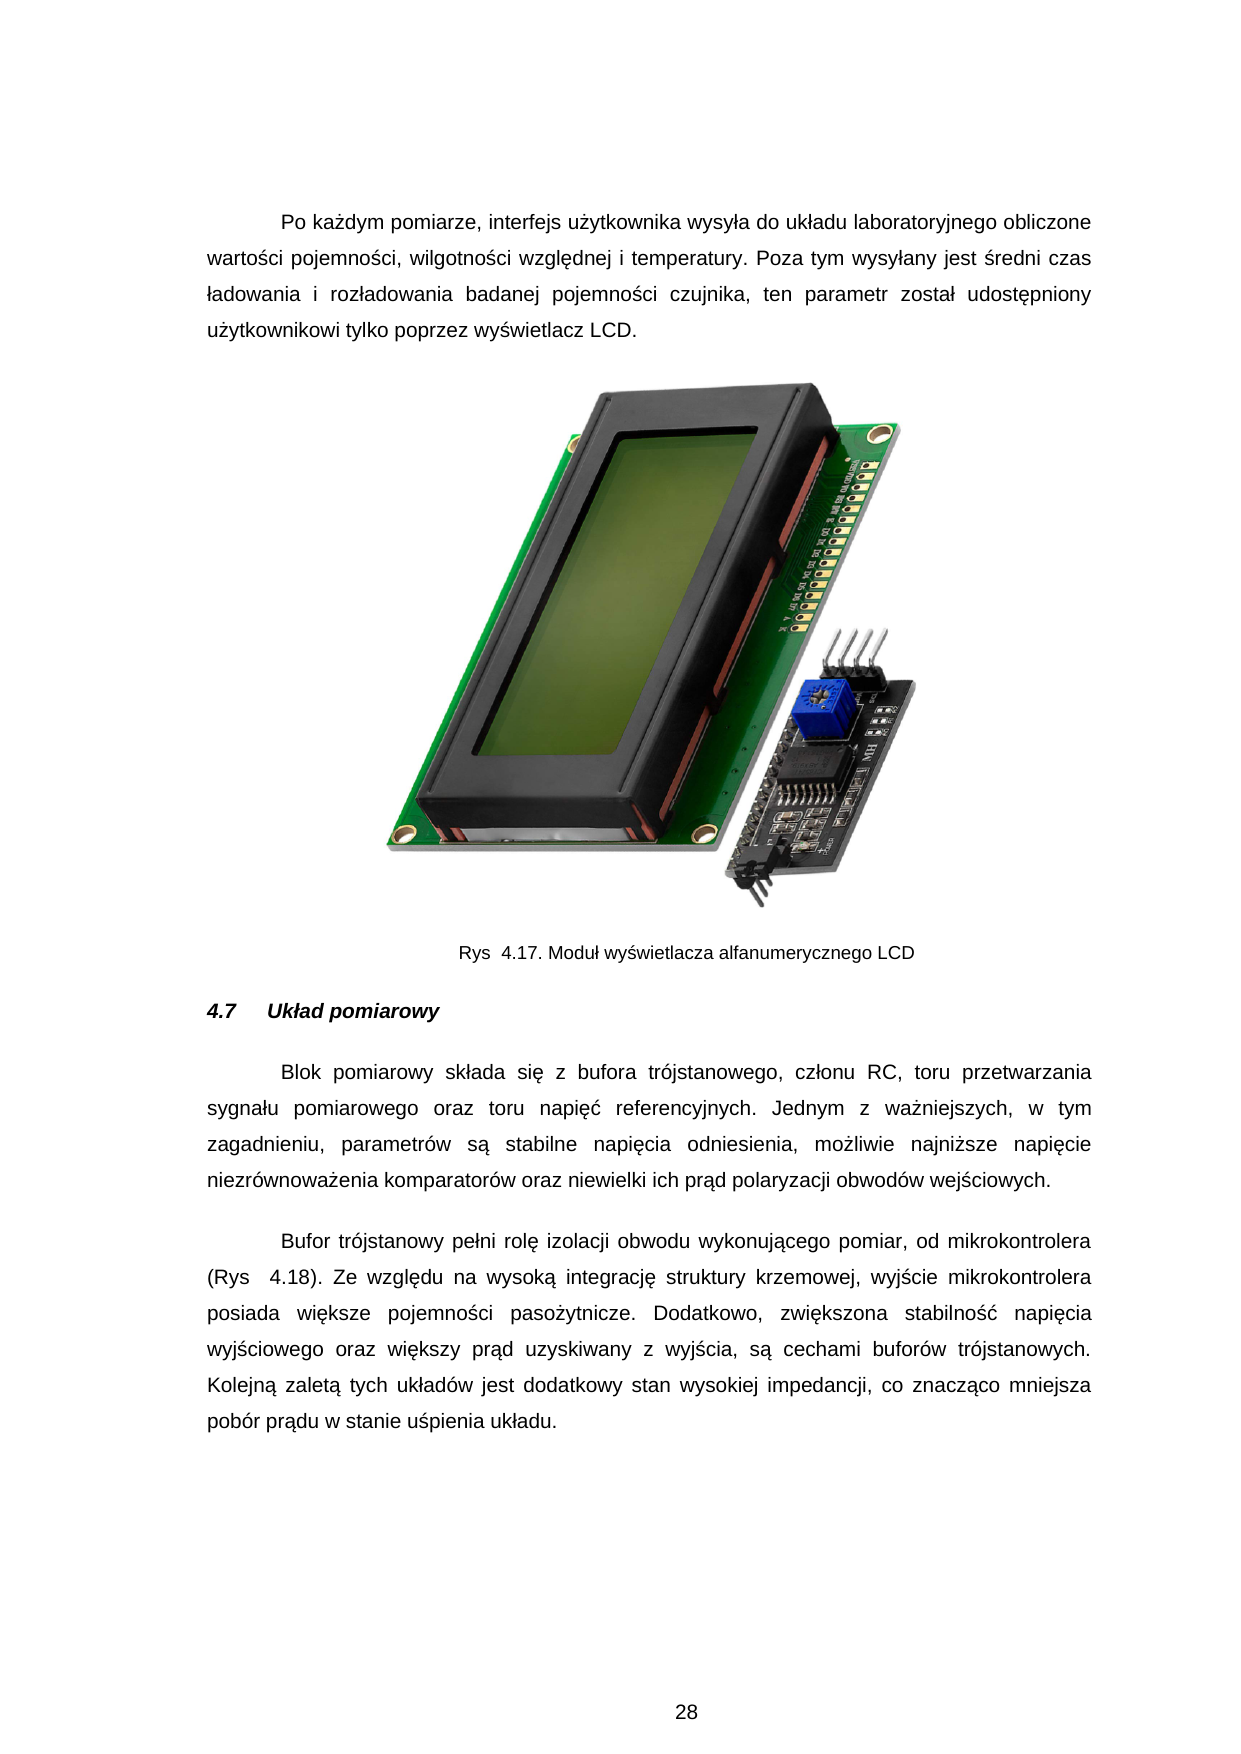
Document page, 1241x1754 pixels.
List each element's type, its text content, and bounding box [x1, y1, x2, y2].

subtitle Układ pomiarowy [207, 999, 1092, 1023]
picture [378, 378, 921, 918]
text Po każdym pomiarze, interfejs użytkownika wysyła do układu laboratoryjnego obliczone wartości pojemności, wilgotności względnej i temperatury. Poza tym wysyłany jest średni czas ładowania i rozładowania badanej pojemności czujnika, ten parametr został udostępniony użytkownikowi tylko poprzez wyświetlacz LCD. [207, 210, 1092, 342]
subtitle Rys 4.7. Moduł wyświetlacza alfanumerycznego LCD [207, 942, 1092, 963]
text Blok pomiarowy składa się z bufora trójstanowego, członu RC, toru przetwarzania sygnału pomiarowego oraz toru napięć referencyjnych. Jednym z ważniejszych, w tym zagadnieniu, parametrów są stabilne napięcia odniesienia, możliwie najniższe napięcie niezrównoważenia komparatorów oraz niewielki ich prąd polaryzacji obwodów wejściowych. [207, 1060, 1092, 1192]
